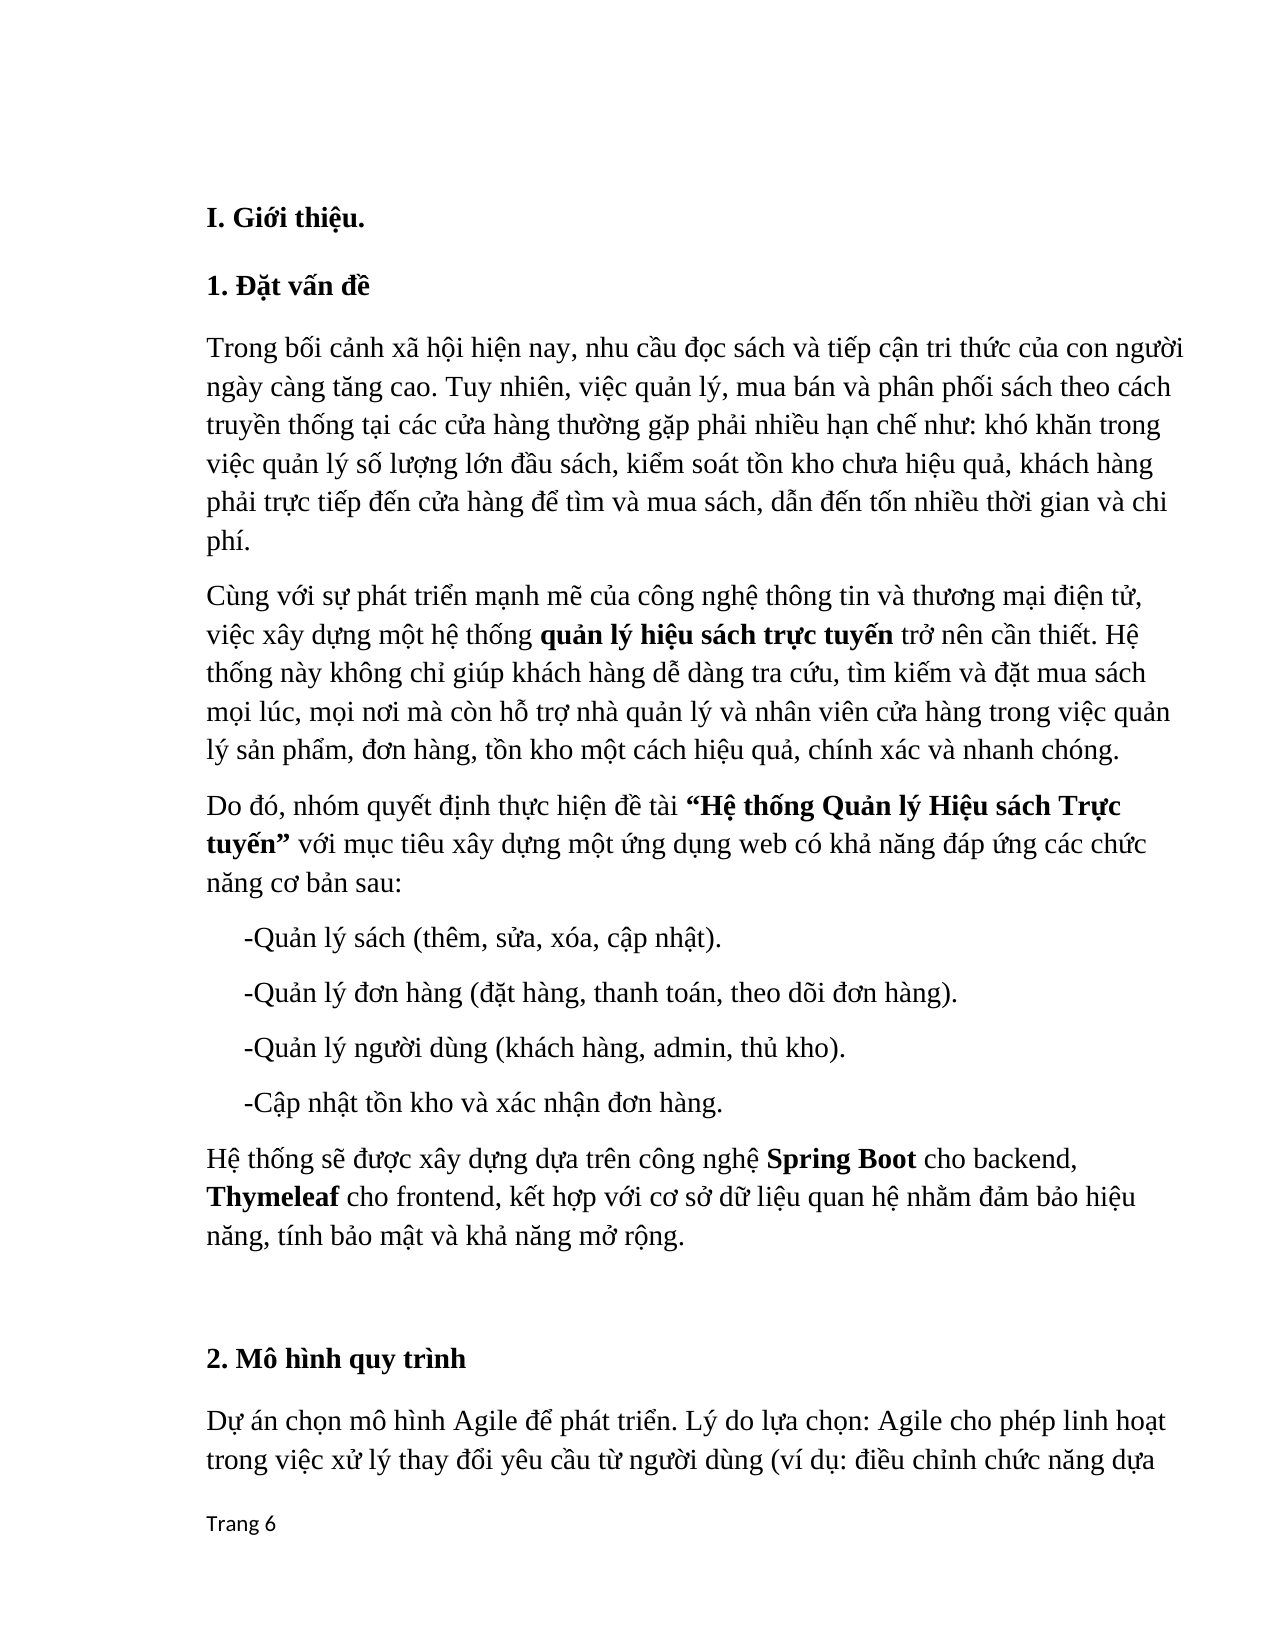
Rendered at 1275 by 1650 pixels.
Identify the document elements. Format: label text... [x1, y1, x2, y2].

text Do đó, nhóm quyết định thực hiện đề tài “Hệ thống Quản lý Hiệu sách Trực tuyến” với mục tiêu xây dựng một ứng dụng web có khả năng đáp ứng các chức năng cơ bản sau: [206, 788, 1187, 898]
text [206, 1403, 1187, 1476]
text -Quản lý đơn hàng (đặt hàng, thanh toán, theo dõi đơn hàng). [206, 975, 1187, 1009]
text Trong bối cảnh xã hội hiện nay, nhu cầu đọc sách và tiếp cận tri thức của con người ngày càng tăng cao. Tuy nhiên, việc quản lý, mua bán và phân phối sách theo cách truyền thống tại các cửa hàng thường gặp phải nhiều hạn chế như: khó khăn trong việc quản lý số lượng lớn đầu sách, kiểm soát tồn kho chưa hiệu quả, khách hàng phải trực tiếp đến cửa hàng để tìm và mua sách, dẫn đến tốn nhiều thời gian và chi phí. [206, 330, 1187, 557]
text Hệ thống sẽ được xây dựng dựa trên công nghệ Spring Boot cho backend, Thymeleaf cho frontend, kết hợp với cơ sở dữ liệu quan hệ nhằm đảm bảo hiệu năng, tính bảo mật và khả năng mở rộng. [206, 1141, 1187, 1251]
text -Quản lý sách (thêm, sửa, xóa, cập nhật). [206, 920, 1187, 953]
subtitle I. Giới thiệu. [206, 200, 1187, 233]
subtitle 2. Mô hình quy trình [206, 1341, 1187, 1374]
subtitle 1. Đặt vấn đề [206, 268, 1187, 301]
text -Quản lý người dùng (khách hàng, admin, thủ kho). [206, 1030, 1187, 1064]
text -Cập nhật tồn kho và xác nhận đơn hàng. [206, 1086, 1187, 1119]
text Cùng với sự phát triển mạnh mẽ của công nghệ thông tin và thương mại điện tử, việc xây dựng một hệ thống quản lý hiệu sách trực tuyến trở nên cần thiết. Hệ thống này không chỉ giúp khách hàng dễ dàng tra cứu, tìm kiếm và đặt mua sách mọi lúc, mọi nơi mà còn hỗ trợ nhà quản lý và nhân viên cửa hàng trong việc quản lý sản phẩm, đơn hàng, tồn kho một cách hiệu quả, chính xác và nhanh chóng. [206, 578, 1187, 766]
